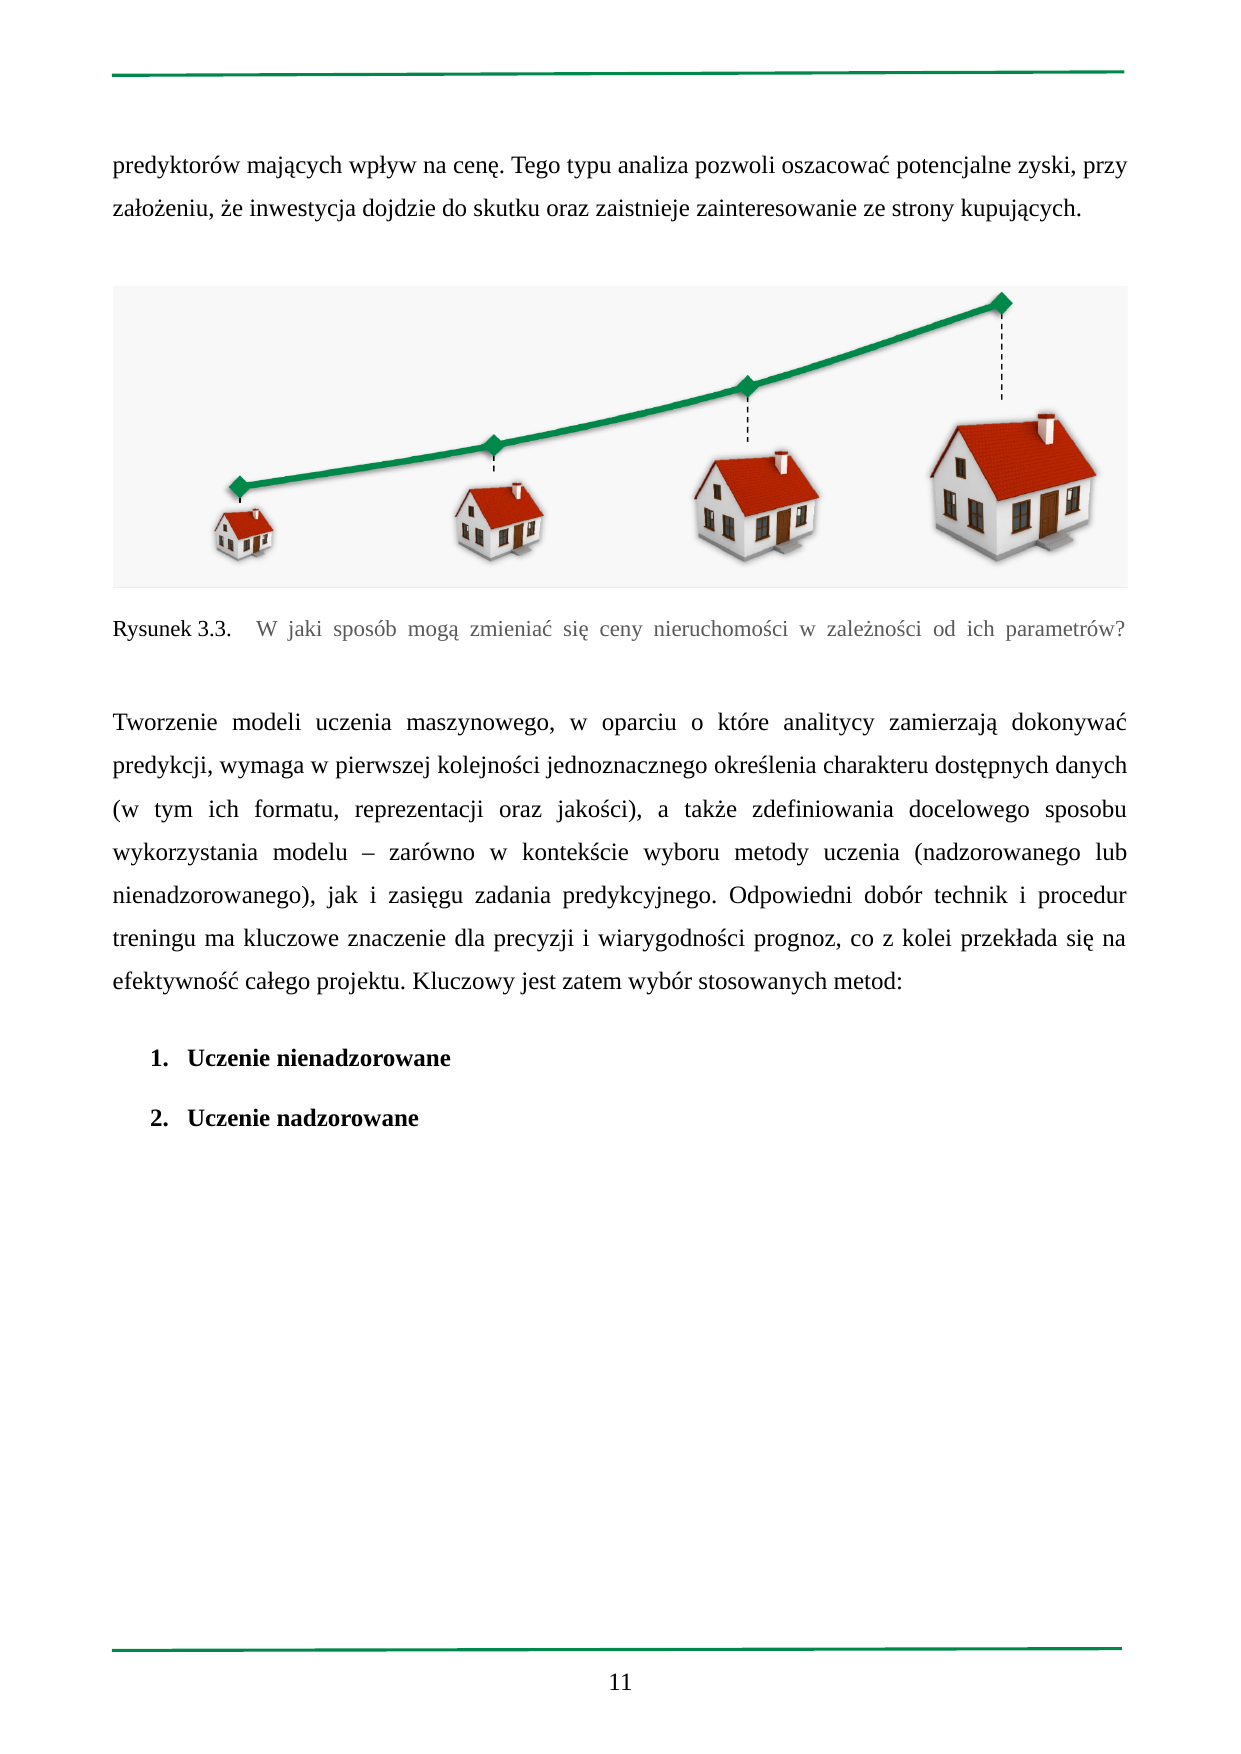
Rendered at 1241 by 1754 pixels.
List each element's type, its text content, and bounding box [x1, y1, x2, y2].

list Uczenie nadzorowane [150, 1103, 1128, 1131]
picture [112, 286, 1128, 588]
list Uczenie nienadzorowane [150, 1043, 1128, 1071]
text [112, 150, 1128, 222]
text Tworzenie modeli uczenia maszynowego, w oparciu o które analitycy zamierzają dokonywać predykcji, wymaga w pierwszej kolejności jednoznacznego określenia charakteru dostępnych danych (w tym ich formatu, reprezentacji oraz jakości), a także zdefiniowania docelowego sposobu wykorzystania modelu – zarówno w kontekście wyboru metody uczenia (nadzorowanego lub nienadzorowanego), jak i zasięgu zadania predykcyjnego. Odpowiedni dobór technik i procedur treningu ma kluczowe znaczenie dla precyzji i wiarygodności prognoz, co z kolei przekłada się na efektywność całego projektu. Kluczowy jest zatem wybór stosowanych metod: [112, 707, 1128, 995]
